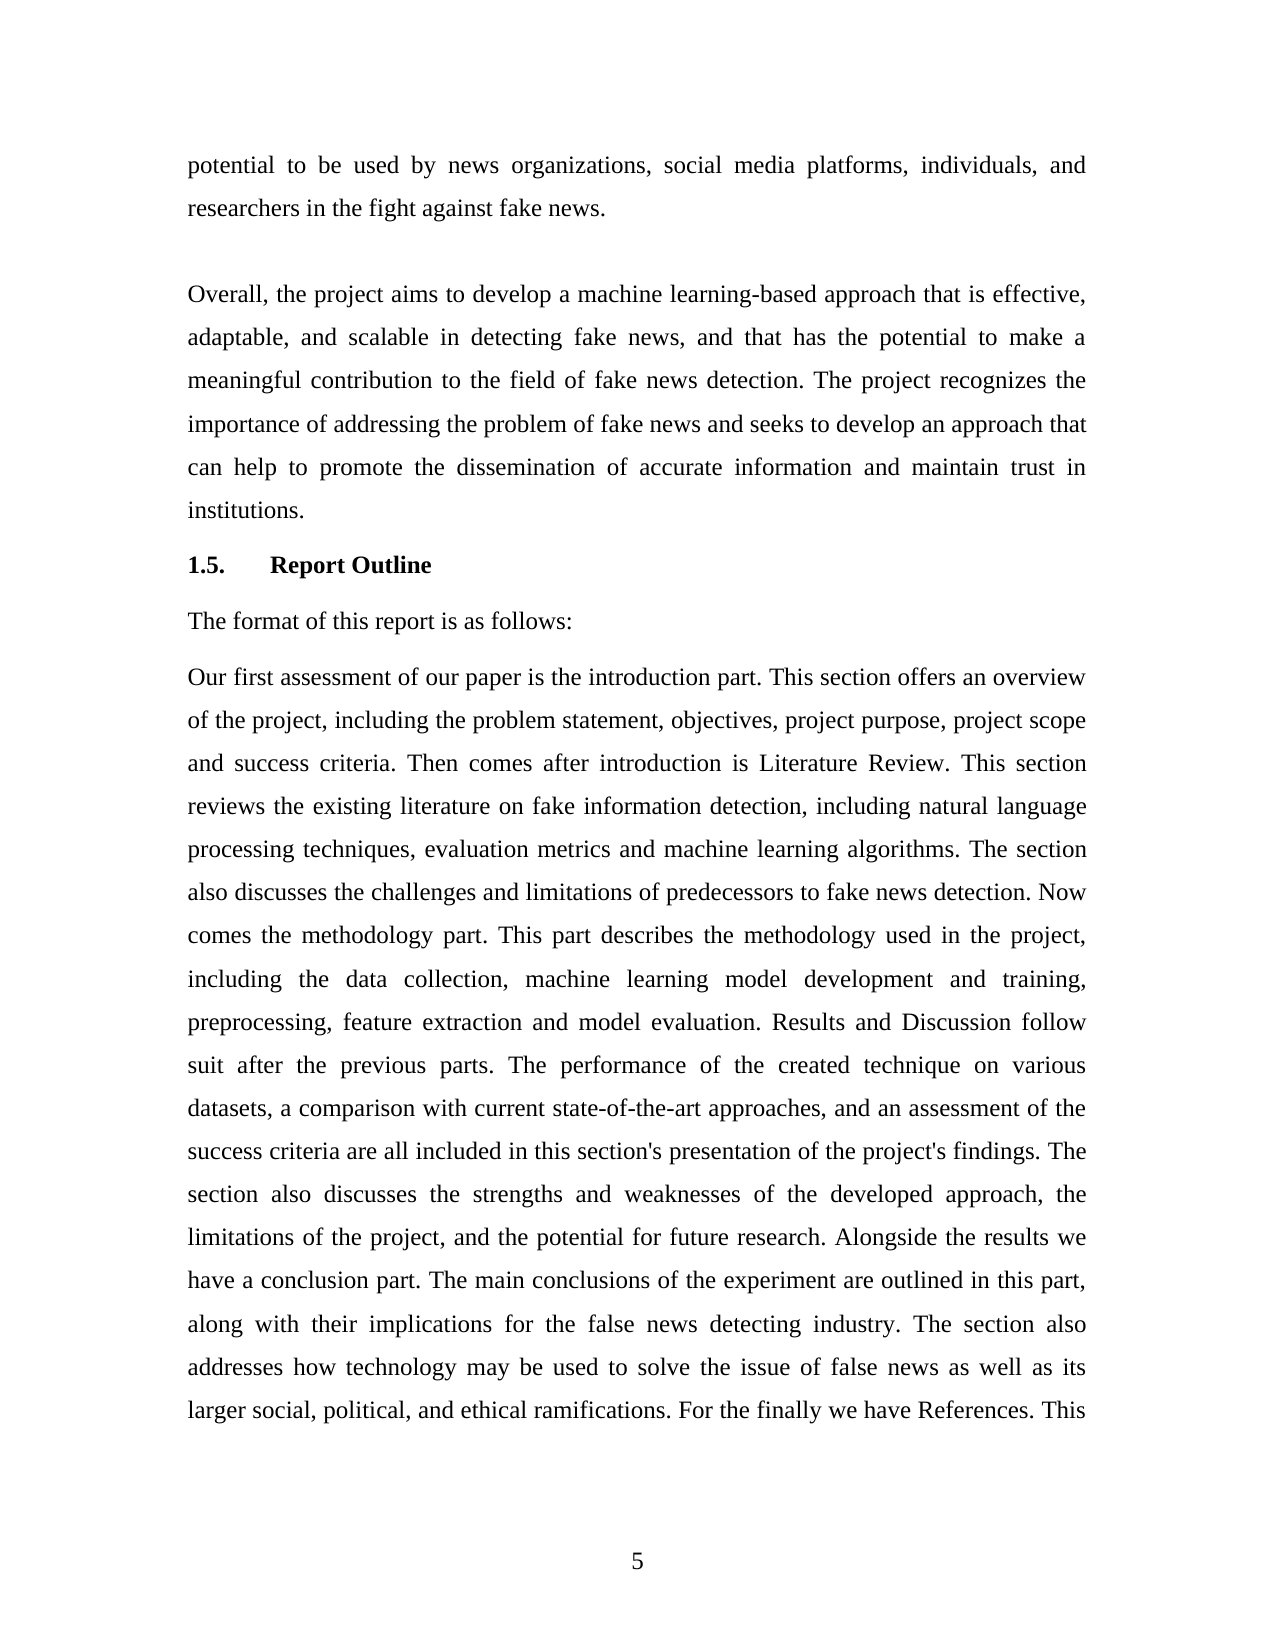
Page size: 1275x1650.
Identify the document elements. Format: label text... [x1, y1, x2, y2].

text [187, 662, 1087, 1424]
text Overall, the project aims to develop a machine learning-based approach that is effective, adaptable, and scalable in detecting fake news, and that has the potential to make a meaningful contribution to the field of fake news detection. The project recognizes the importance of addressing the problem of fake news and seeks to develop an approach that can help to promote the dissemination of accurate information and maintain trust in institutions. [187, 279, 1087, 524]
text The format of this report is as follows: [187, 606, 1087, 635]
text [187, 150, 1087, 222]
subtitle Report Outline [187, 551, 1087, 579]
